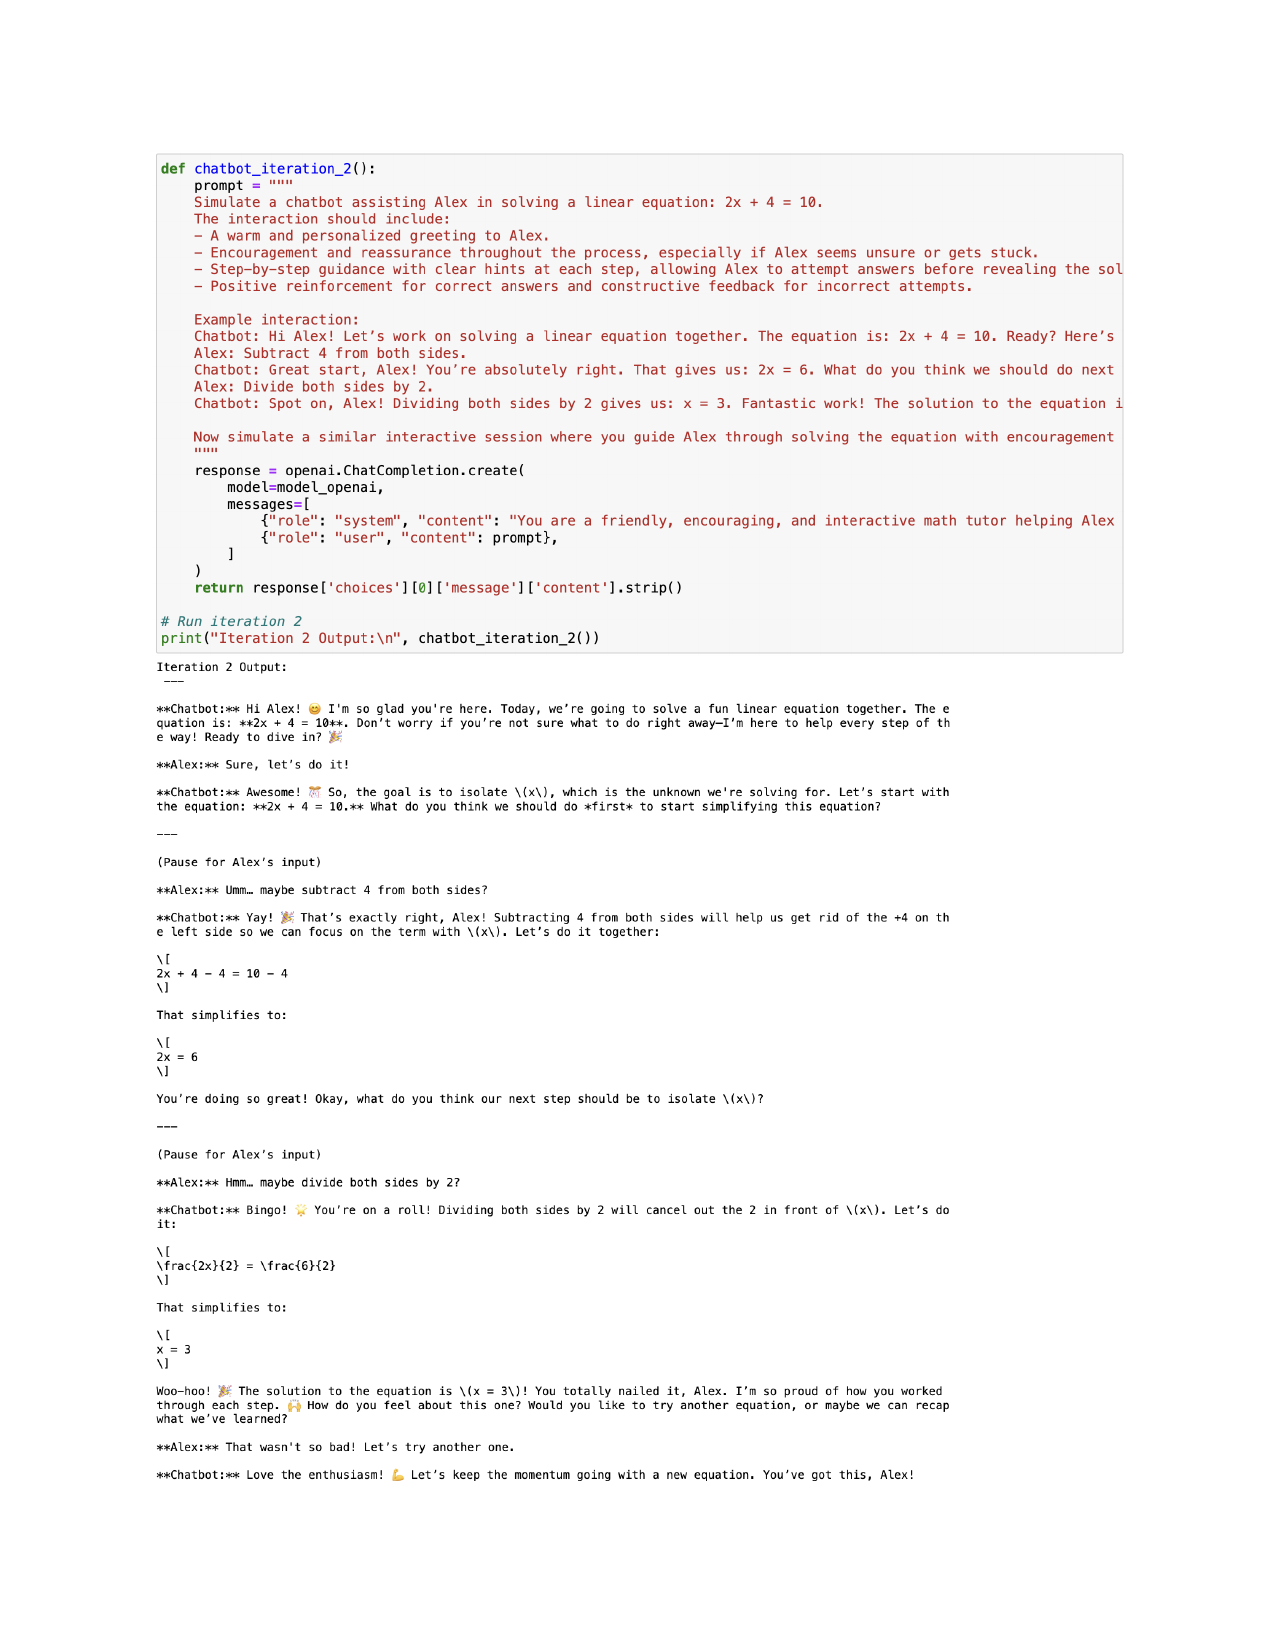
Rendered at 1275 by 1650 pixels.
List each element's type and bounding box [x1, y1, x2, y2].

picture [150, 659, 961, 1487]
picture [150, 150, 1125, 656]
